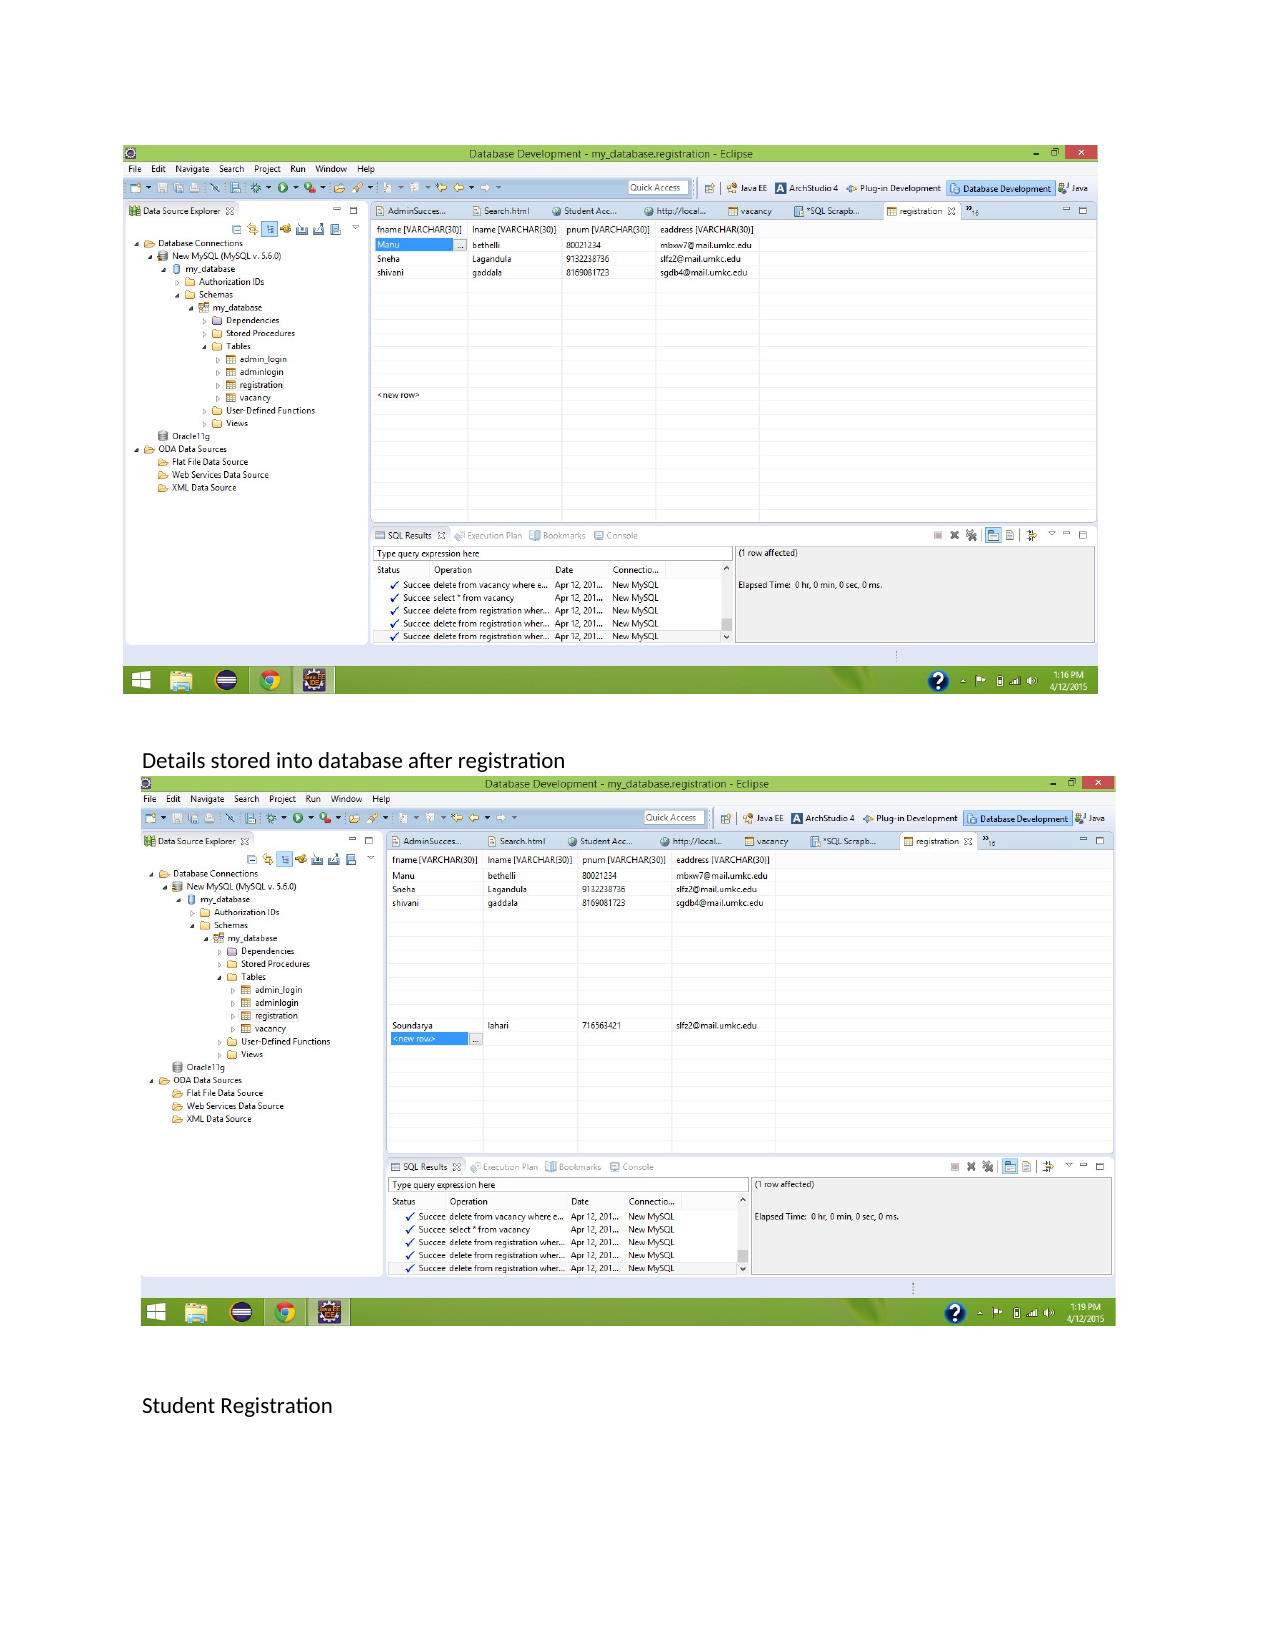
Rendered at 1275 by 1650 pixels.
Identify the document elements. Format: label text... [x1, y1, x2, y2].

picture [123, 145, 1098, 694]
text Details stored into database after registration [142, 746, 998, 774]
picture [140, 776, 1116, 1326]
text Student Registration [142, 1391, 998, 1419]
